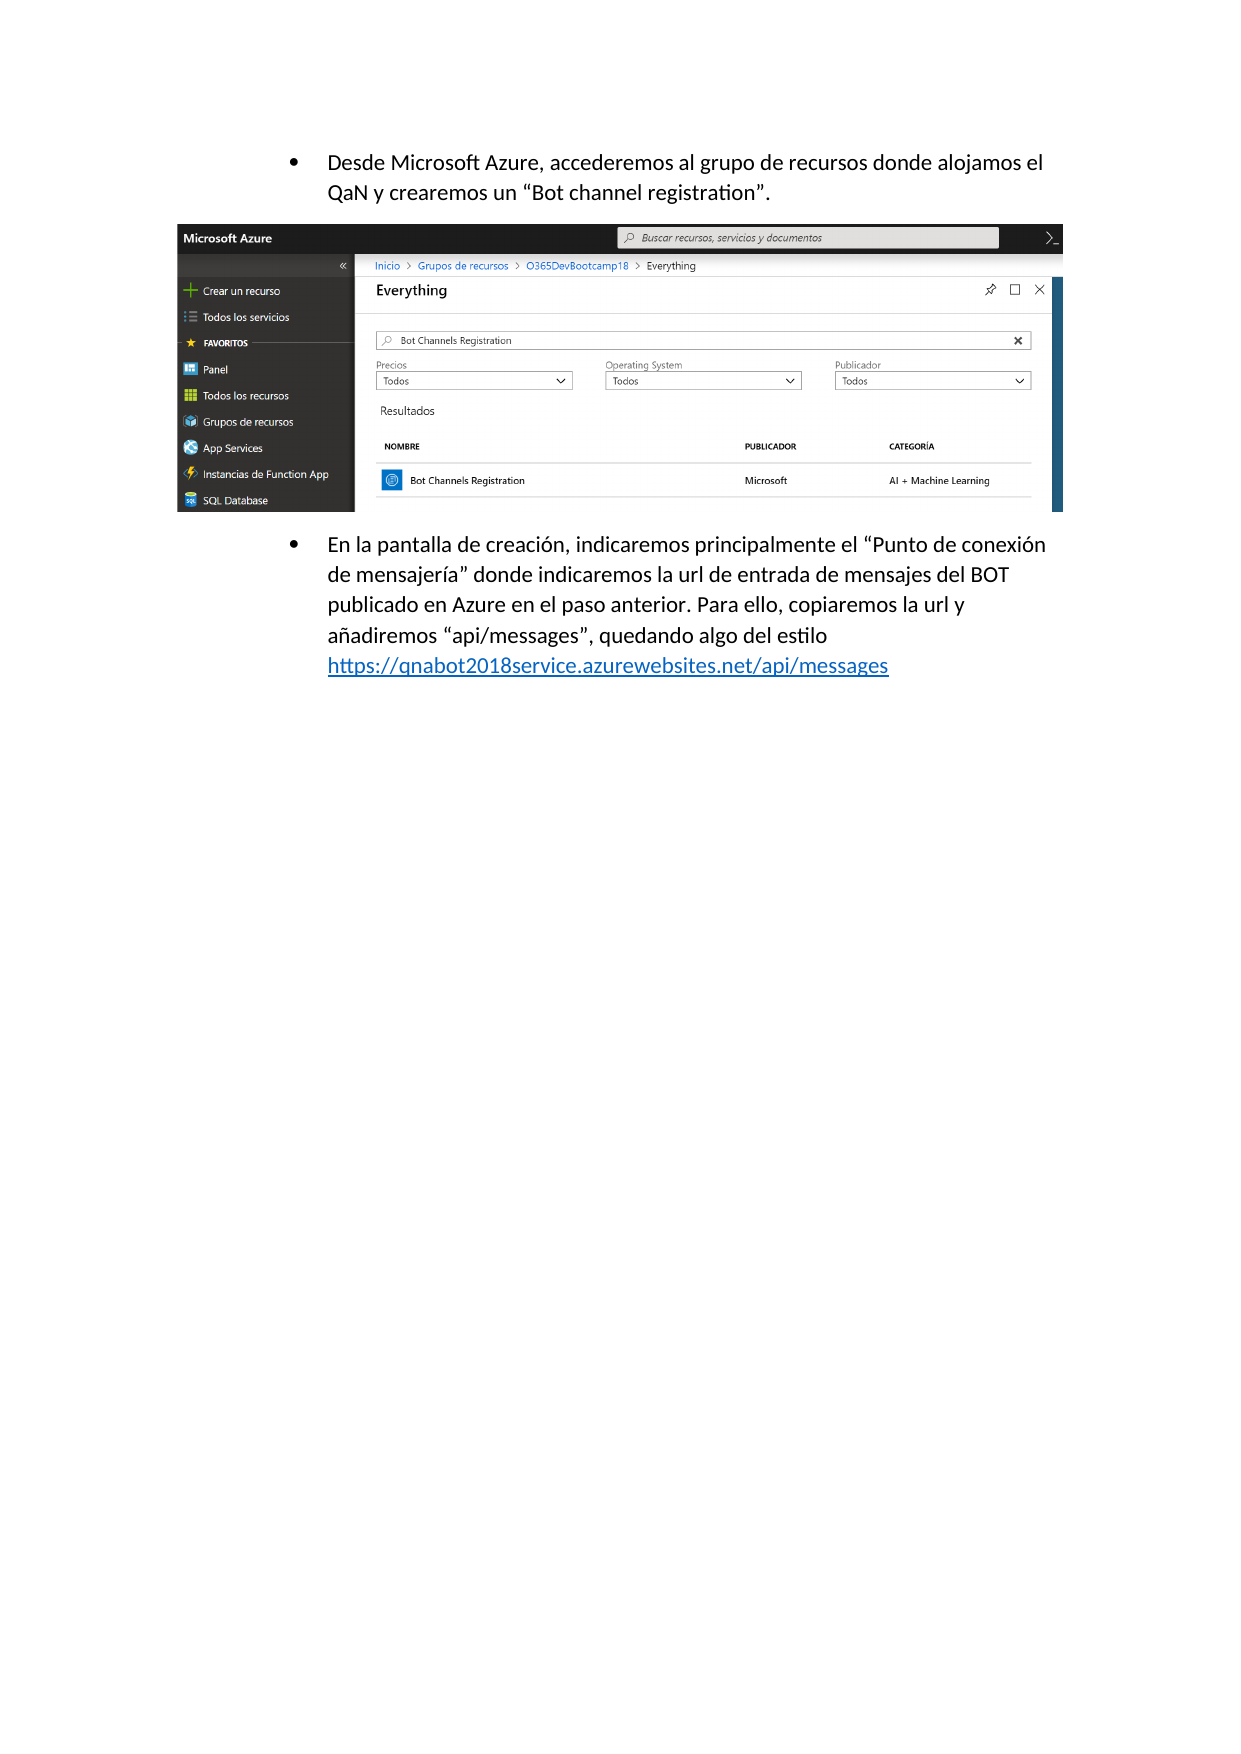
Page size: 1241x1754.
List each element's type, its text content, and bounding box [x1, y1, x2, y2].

picture [177, 224, 1063, 512]
list En la pantalla de creación, indicaremos principalmente el “Punto de conexión de mensajería” donde indicaremos la url de entrada de mensajes del BOT publicado en Azure en el paso anterior. Para ello, copiaremos la url y añadiremos “api/messages”, quedando algo del estilo https://qnabot2018service.azurewebsites.net/api/messages [290, 530, 1063, 679]
list Desde Microsoft Azure, accederemos al grupo de recursos donde alojamos el QaN y crearemos un “Bot channel registration”. [290, 148, 1063, 206]
